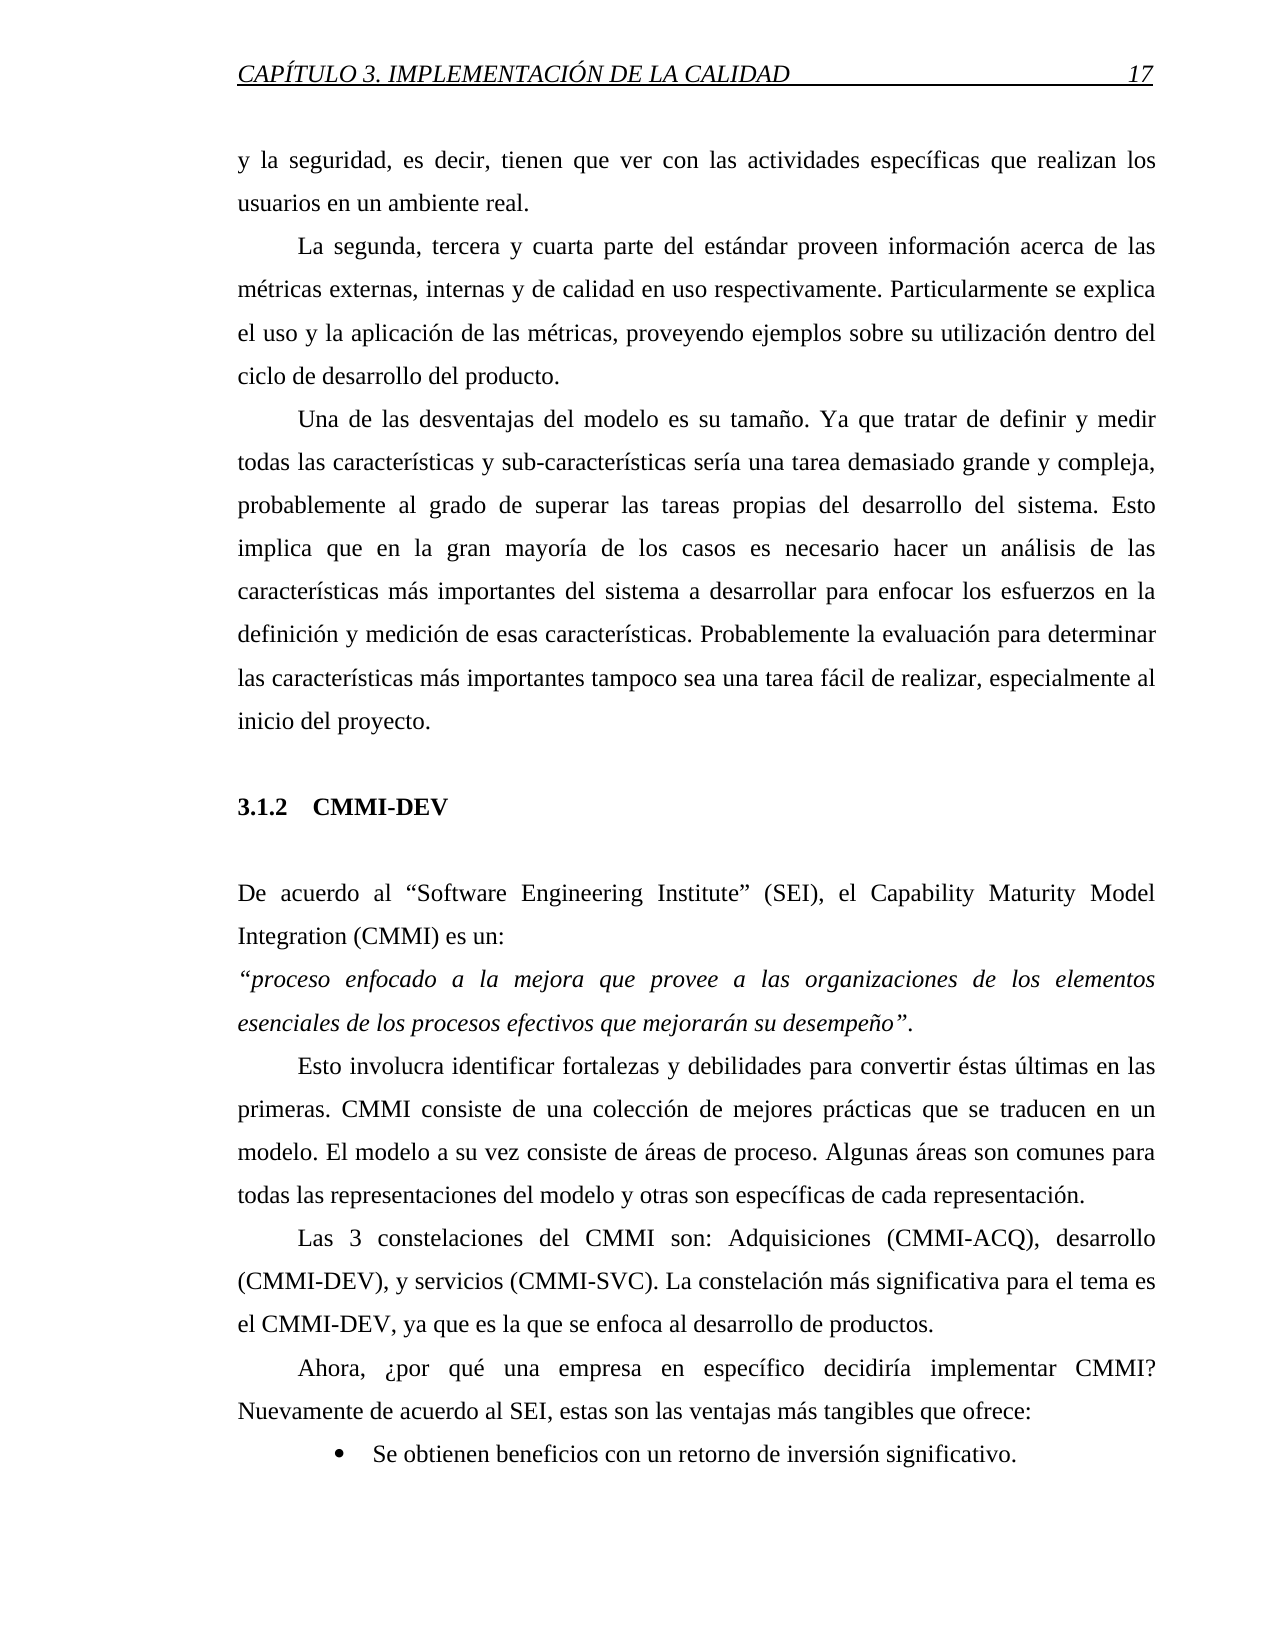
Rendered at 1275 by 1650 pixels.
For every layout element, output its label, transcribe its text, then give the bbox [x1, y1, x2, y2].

subtitle CMMI-DEV [237, 792, 1157, 821]
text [237, 145, 1157, 217]
text Esto involucra identificar fortalezas y debilidades para convertir éstas últimas en las primeras. CMMI consiste de una colección de mejores prácticas que se traducen en un modelo. El modelo a su vez consiste de áreas de proceso. Algunas áreas son comunes para todas las representaciones del modelo y otras son específicas de cada representación. [237, 1051, 1157, 1209]
text “proceso enfocado a la mejora que provee a las organizaciones de los elementos esenciales de los procesos efectivos que mejorarán su desempeño”. [237, 964, 1157, 1036]
text Ahora, ¿por qué una empresa en específico decidiría implementar CMMI? Nuevamente de acuerdo al SEI, estas son las ventajas más tangibles que ofrece: [237, 1353, 1157, 1424]
text Una de las desventajas del modelo es su tamaño. Ya que tratar de definir y medir todas las características y sub-características sería una tarea demasiado grande y compleja, probablemente al grado de superar las tareas propias del desarrollo del sistema. Esto implica que en la gran mayoría de los casos es necesario hacer un análisis de las características más importantes del sistema a desarrollar para enfocar los esfuerzos en la definición y medición de esas características. Probablemente la evaluación para determinar las características más importantes tampoco sea una tarea fácil de realizar, especialmente al inicio del proyecto. [237, 404, 1157, 734]
text De acuerdo al “Software Engineering Institute” (SEI), el Capability Maturity Model Integration (CMMI) es un: [237, 878, 1157, 950]
list Se obtienen beneficios con un retorno de inversión significativo. [335, 1439, 1157, 1468]
text Las 3 constelaciones del CMMI son: Adquisiciones (CMMI-ACQ), desarrollo (CMMI-DEV), y servicios (CMMI-SVC). La constelación más significativa para el tema es el CMMI-DEV, ya que es la que se enfoca al desarrollo de productos. [237, 1223, 1157, 1338]
text La segunda, tercera y cuarta parte del estándar proveen información acerca de las métricas externas, internas y de calidad en uso respectivamente. Particularmente se explica el uso y la aplicación de las métricas, proveyendo ejemplos sobre su utilización dentro del ciclo de desarrollo del producto. [237, 231, 1157, 389]
